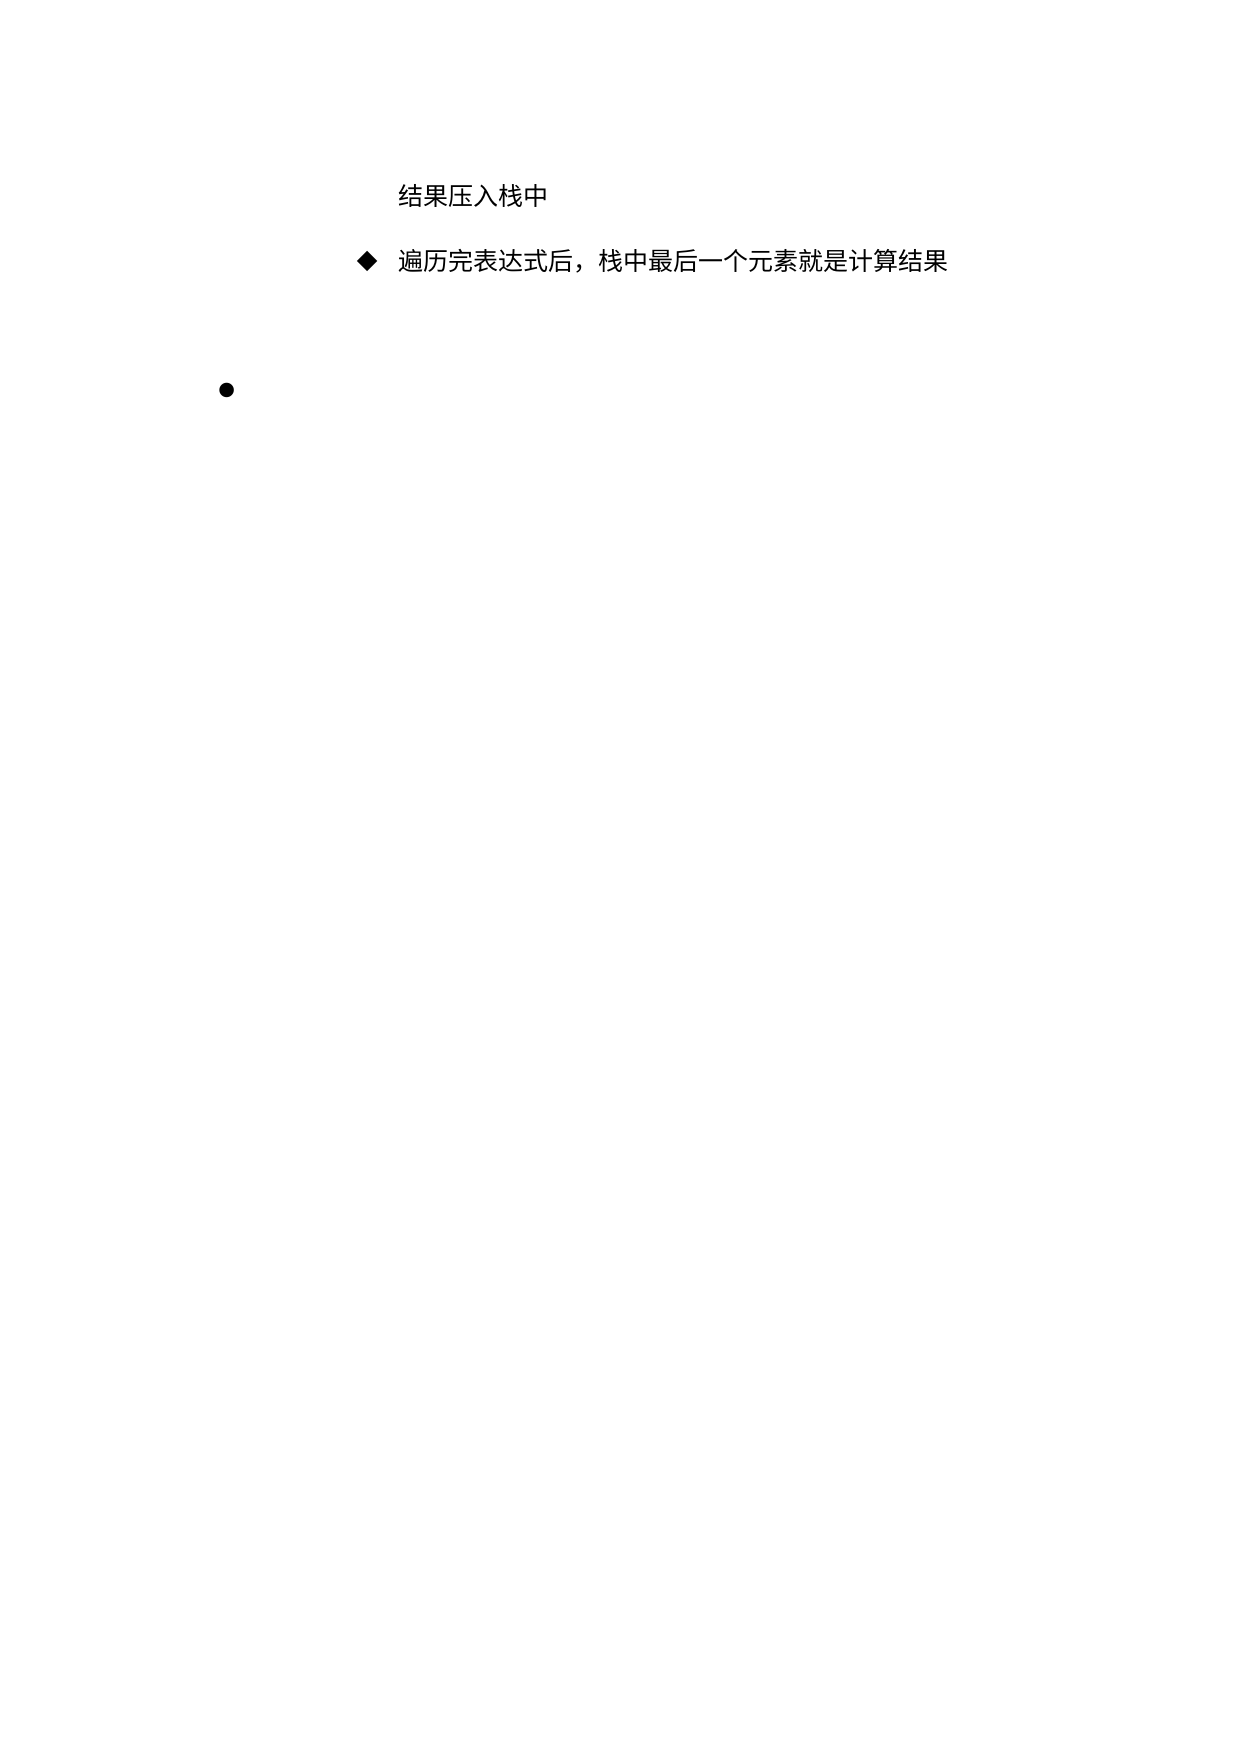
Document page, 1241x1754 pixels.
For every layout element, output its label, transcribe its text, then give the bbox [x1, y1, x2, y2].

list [354, 162, 1053, 227]
list 遍历完表达式后，栈中最后一个元素就是计算结果 [354, 227, 1053, 292]
